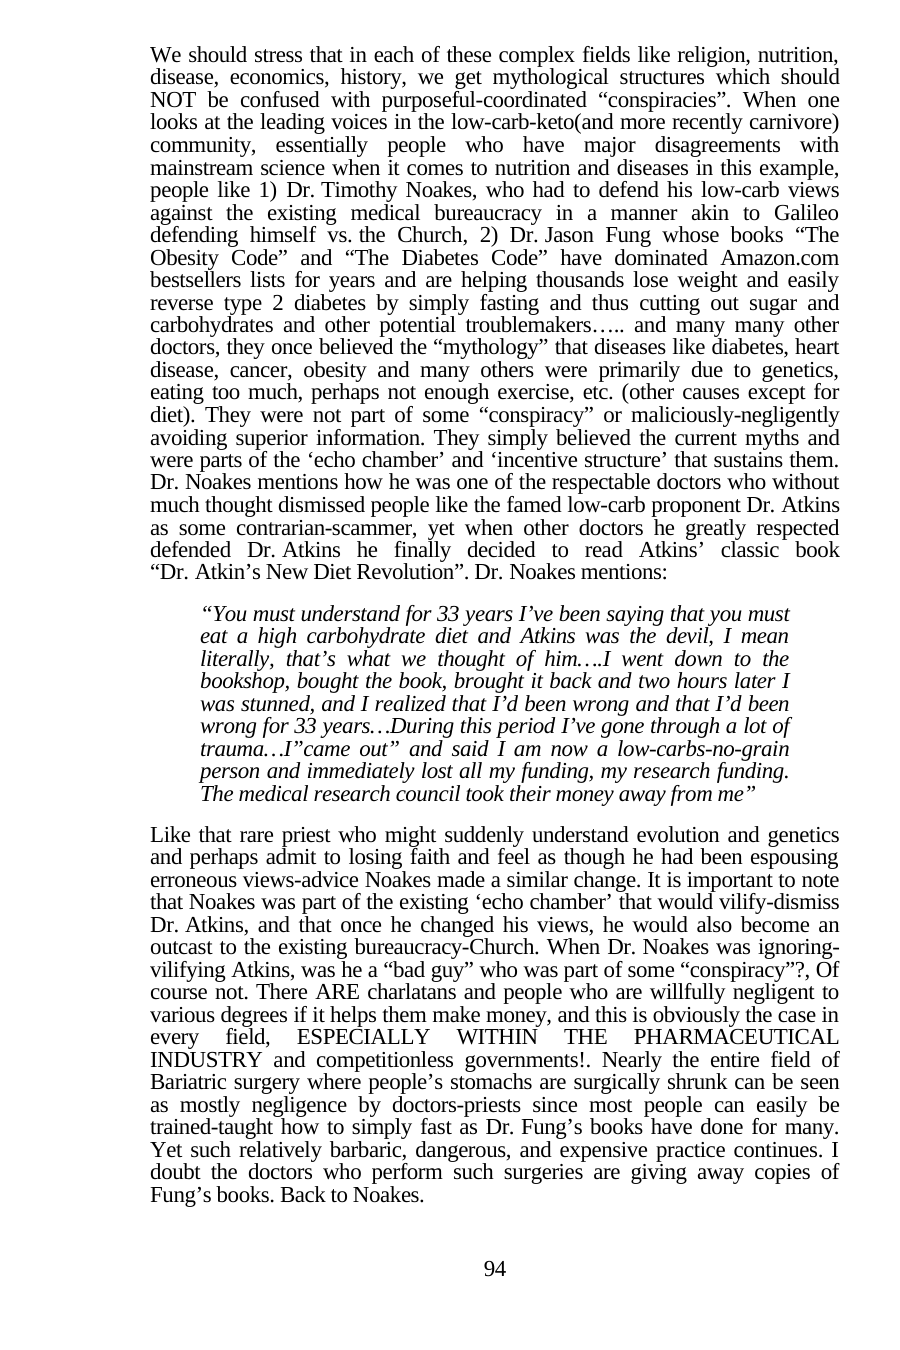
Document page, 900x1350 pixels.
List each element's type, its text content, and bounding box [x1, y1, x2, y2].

text We should stress that in each of these complex fields like religion, nutrition, disease, economics, history, we get mythological structures which should NOT be confused with purposeful-coordinated “conspiracies”. When one looks at the leading voices in the low-carb-keto(and more recently carnivore) community, essentially people who have major disagreements with mainstream science when it comes to nutrition and diseases in this example, people like 1) Dr. Timothy Noakes, who had to defend his low-carb views against the existing medical bureaucracy in a manner akin to Galileo defending himself vs. the Church, 2) Dr. Jason Fung whose books “The Obesity Code” and “The Diabetes Code” have dominated Amazon.com bestsellers lists for years and are helping thousands lose weight and easily reverse type 2 diabetes by simply fasting and thus cutting out sugar and carbohydrates and other potential troublemakers….. and many many other doctors, they once believed the “mythology” that diseases like diabetes, heart disease, cancer, obesity and many others were primarily due to genetics, eating too much, perhaps not enough exercise, etc. (other causes except for diet). They were not part of some “conspiracy” or maliciously-negligently avoiding superior information. They simply believed the current myths and were parts of the ‘echo chamber’ and ‘incentive structure’ that sustains them. Dr. Noakes mentions how he was one of the respectable doctors who without much thought dismissed people like the famed low-carb proponent Dr. Atkins as some contrarian-scammer, yet when other doctors he greatly respected defended Dr. Atkins he finally decided to read Atkins’ classic book “Dr. Atkin’s New Diet Revolution”. Dr. Noakes mentions: [150, 45, 840, 585]
text Like that rare priest who might suddenly understand evolution and genetics and perhaps admit to losing faith and feel as though he had been espousing erroneous views-advice Noakes made a similar change. It is important to note that Noakes was part of the existing ‘echo chamber’ that would vilify-dismiss Dr. Atkins, and that once he changed his views, he would also become an outcast to the existing bureaucracy-Church. When Dr. Noakes was ignoring-vilifying Atkins, was he a “bad guy” who was part of some “conspiracy”?, Of course not. There ARE charlatans and people who are willfully negligent to various degrees if it helps them make money, and this is obviously the case in every field, ESPECIALLY WITHIN THE PHARMACEUTICAL INDUSTRY and competitionless governments!. Nearly the entire field of Bariatric surgery where people’s stomachs are surgically shrunk can be seen as mostly negligence by doctors-priests since most people can easily be trained-taught how to simply fast as Dr. Fung’s books have done for many. Yet such relatively barbaric, dangerous, and expensive practice continues. I doubt the doctors who perform such surgeries are giving away copies of Fung’s books. Back to Noakes. [150, 825, 840, 1207]
text “You must understand for 33 years I’ve been saying that you must eat a high carbohydrate diet and Atkins was the devil, I mean literally, that’s what we thought of him….I went down to the bookshop, bought the book, brought it back and two hours later I was stunned, and I realized that I’d been wrong and that I’d been wrong for 33 years…During this period I’ve gone through a lot of trauma…I”came out” and said I am now a low-carbs-no-grain person and immediately lost all my funding, my research funding. The medical research council took their money away from me” [200, 604, 790, 806]
